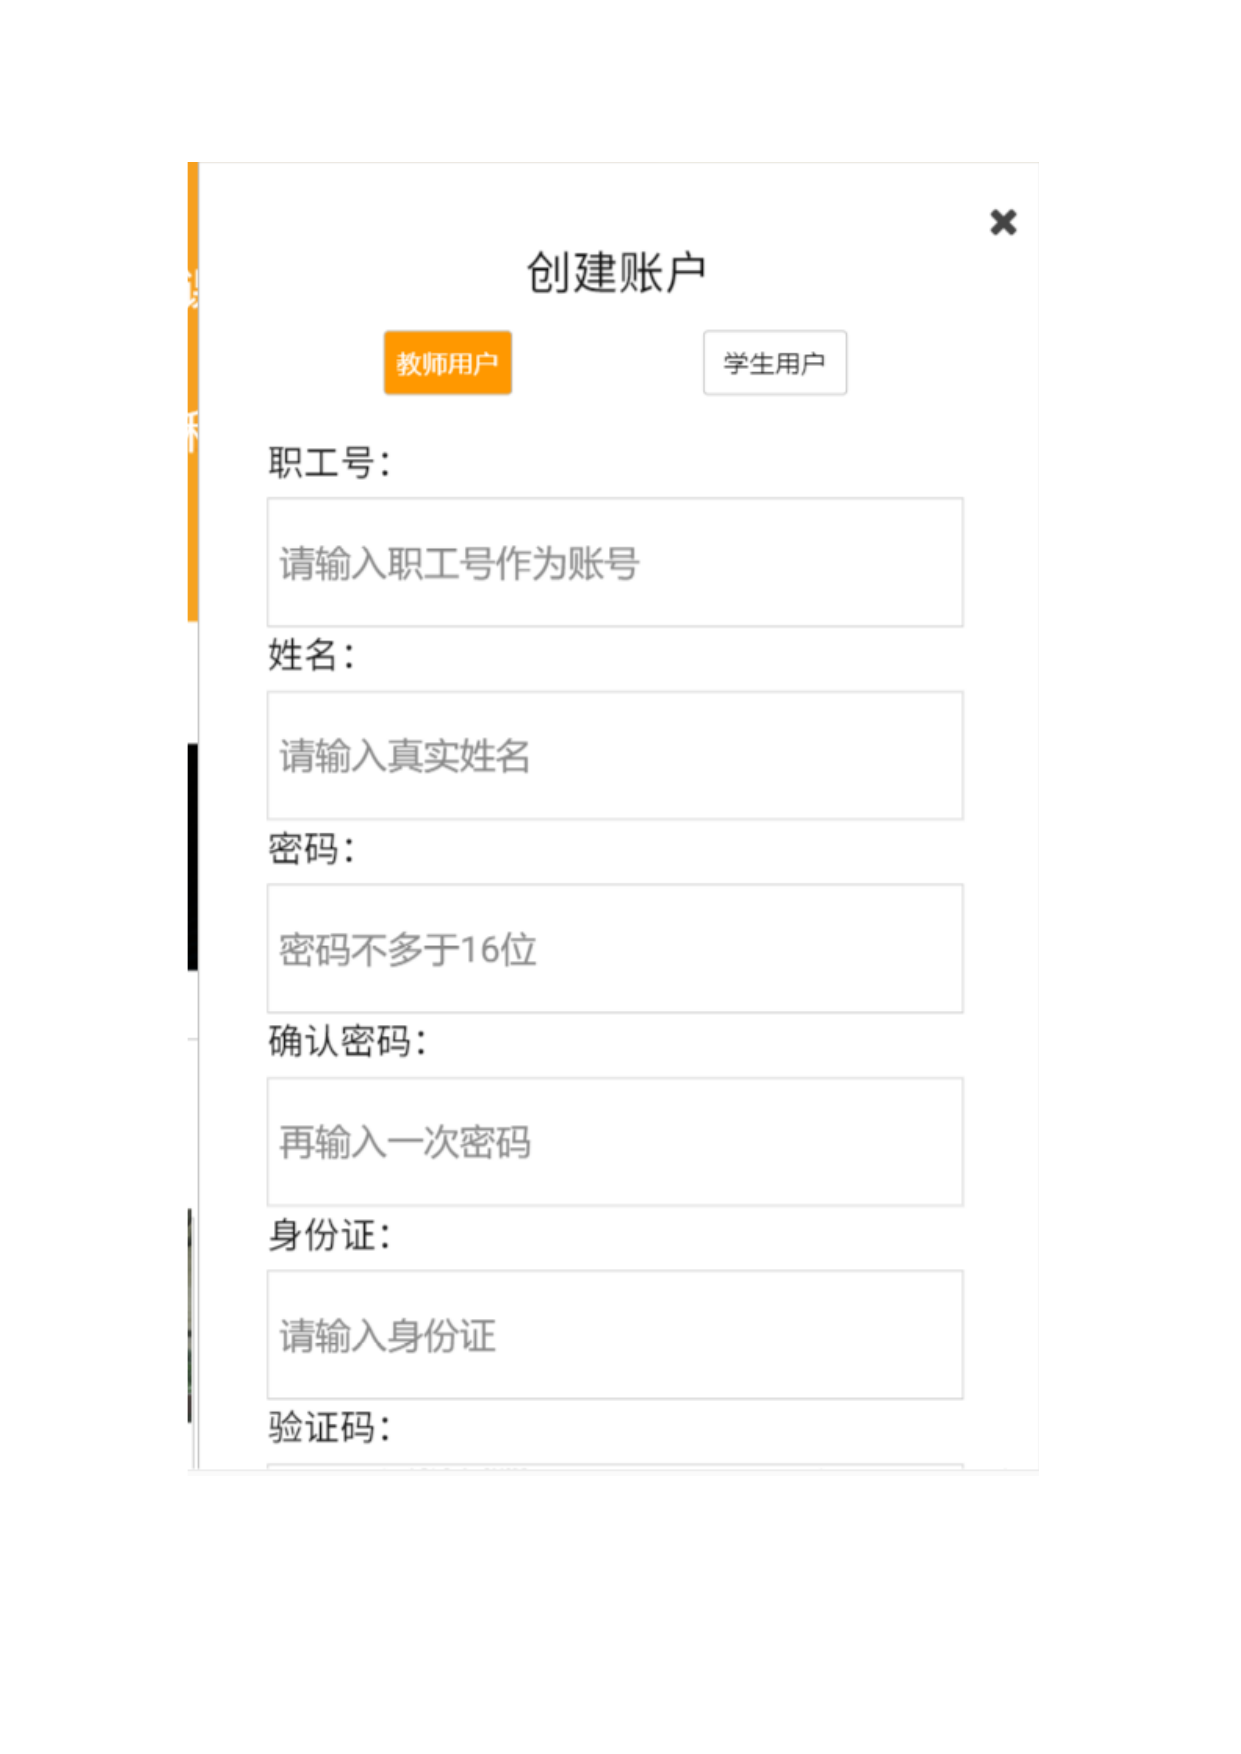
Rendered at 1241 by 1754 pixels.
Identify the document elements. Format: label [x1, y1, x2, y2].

picture [187, 162, 1039, 1476]
